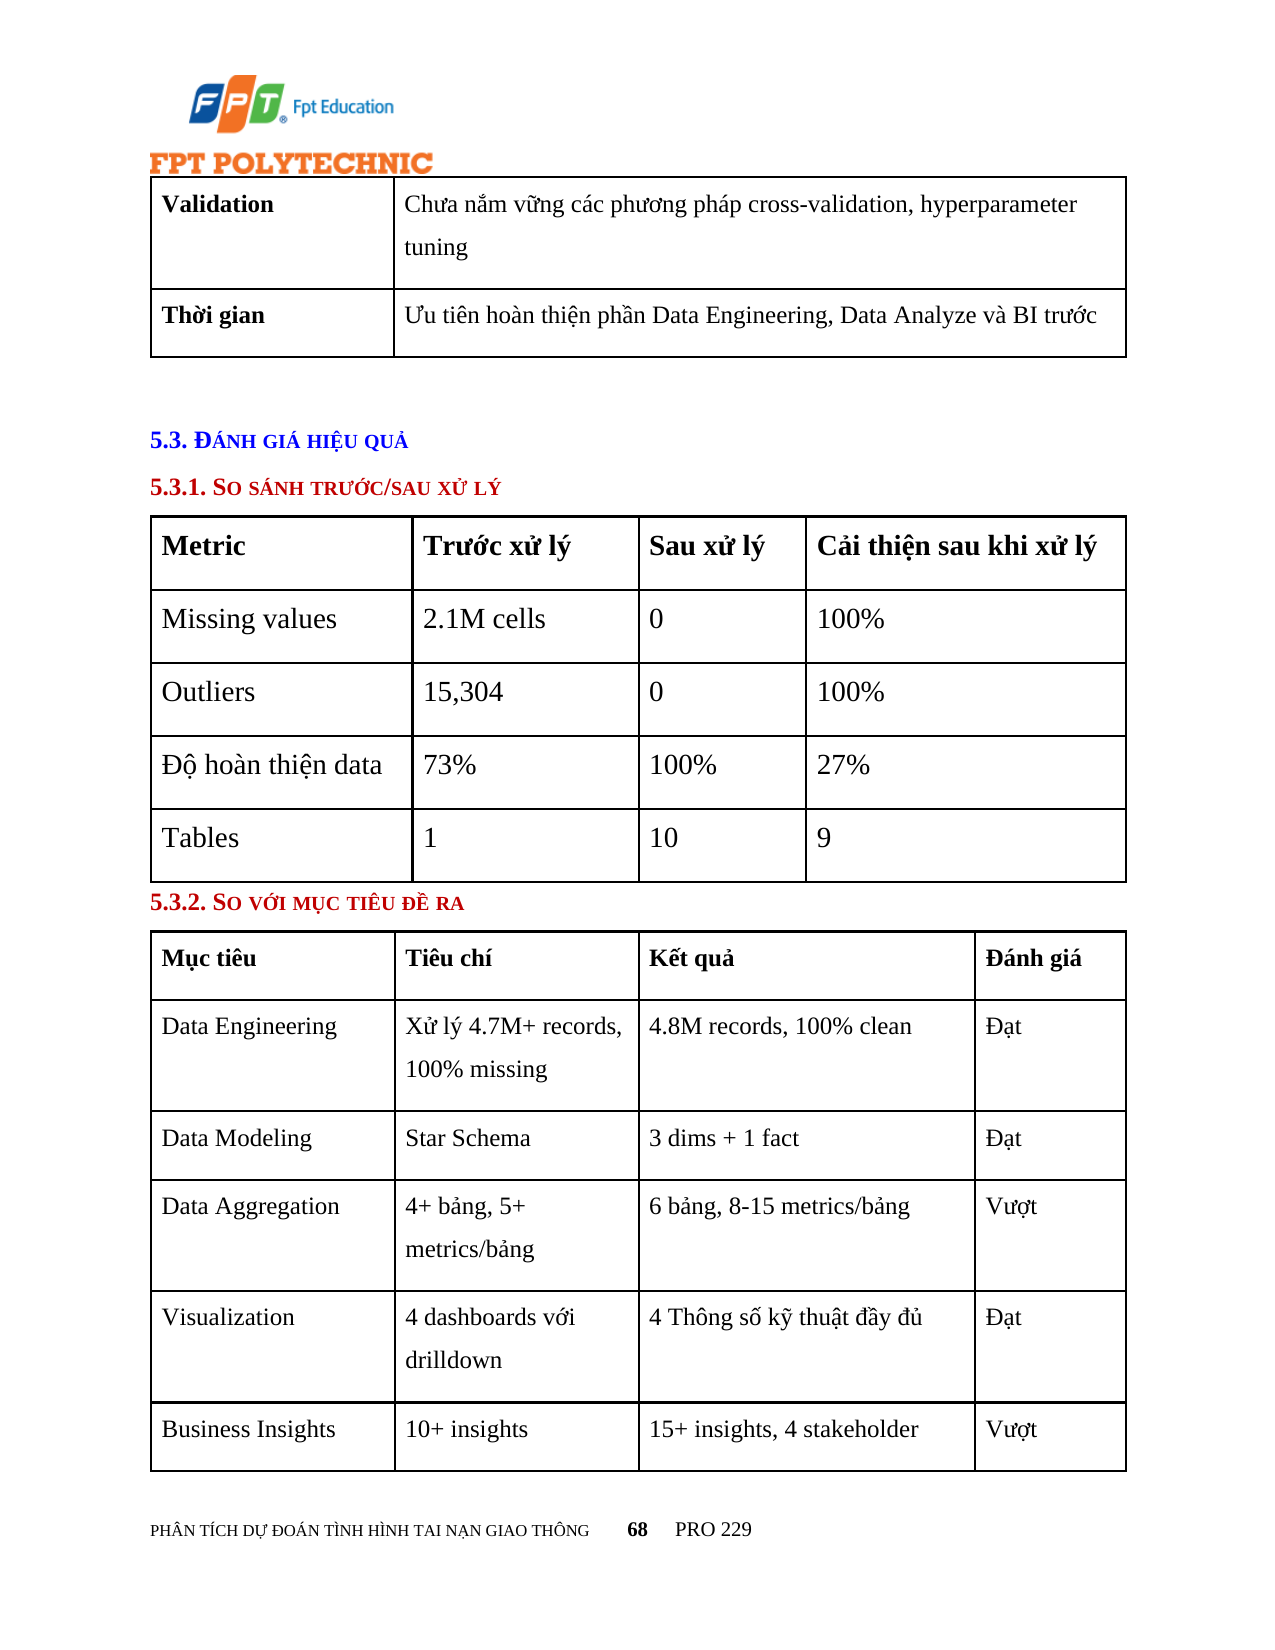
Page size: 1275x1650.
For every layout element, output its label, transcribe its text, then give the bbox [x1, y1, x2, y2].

table_cell Data Modeling [152, 1112, 394, 1178]
table_cell Star Schema [396, 1112, 638, 1178]
table_cell Xử lý 4.7M+ records, 100% missing [396, 1001, 638, 1110]
table_cell Ưu tiên hoàn thiện phần Data Engineering, Data Analyze và BI trước [395, 290, 1125, 356]
table_cell Vượt [976, 1181, 1125, 1290]
table_header Đánh giá [976, 933, 1125, 999]
table_cell 6 bảng, 8-15 metrics/bảng [640, 1181, 974, 1290]
table_cell Visualization [152, 1292, 394, 1401]
table_header Sau xử lý [640, 518, 805, 588]
table_cell Thời gian [152, 290, 393, 356]
table_cell Tables [152, 810, 411, 881]
subtitle 5.3.1. So sánh trước/sau xử lý [150, 472, 1125, 501]
table_cell 100% [640, 737, 805, 808]
table_header Tiêu chí [396, 933, 638, 999]
table_cell Độ hoàn thiện data [152, 737, 411, 808]
table_cell 100% [807, 664, 1125, 735]
table_cell Data Aggregation [152, 1181, 394, 1290]
table_header Cải thiện sau khi xử lý [807, 518, 1125, 588]
table_cell Business Insights [152, 1404, 394, 1470]
table_cell 3 dims + 1 fact [640, 1112, 974, 1178]
table_cell 9 [807, 810, 1125, 881]
table_cell 4 dashboards với drilldown [396, 1292, 638, 1401]
subtitle 5.3. Đánh giá hiệu quả [150, 425, 1125, 454]
table_header Kết quả [640, 933, 974, 999]
table_cell Vượt [976, 1404, 1125, 1470]
table_cell 100% [807, 591, 1125, 662]
table_cell Missing values [152, 591, 411, 662]
table_cell 15+ insights, 4 stakeholder groups [640, 1404, 974, 1470]
table_cell 0 [640, 664, 805, 735]
table_cell 4+ bảng, 5+ metrics/bảng [396, 1181, 638, 1290]
table_cell 1 [414, 810, 638, 881]
table_header Mục tiêu [152, 933, 394, 999]
subtitle 5.3.2. So với mục tiêu đề ra [150, 887, 1125, 916]
table_cell Outliers [152, 664, 411, 735]
table_cell 0 [640, 591, 805, 662]
table_cell 10+ insights [396, 1404, 638, 1470]
table_cell Đạt [976, 1292, 1125, 1401]
picture [150, 75, 436, 174]
table_cell Đạt [976, 1112, 1125, 1178]
table_cell 73% [414, 737, 638, 808]
table_cell 2.1M cells [414, 591, 638, 662]
table_cell 4 Thông số kỹ thuật đầy đủ [640, 1292, 974, 1401]
table_cell 4.8M records, 100% clean [640, 1001, 974, 1110]
table_cell Đạt [976, 1001, 1125, 1110]
table_header Trước xử lý [414, 518, 638, 588]
table_cell Data Engineering [152, 1001, 394, 1110]
table_cell Validation [152, 178, 393, 288]
table_header Metric [152, 518, 411, 588]
table_cell 15,304 [414, 664, 638, 735]
table_cell 27% [807, 737, 1125, 808]
table_cell 10 [640, 810, 805, 881]
table_cell Chưa nắm vững các phương pháp cross-validation, hyperparameter tuning [395, 178, 1125, 288]
